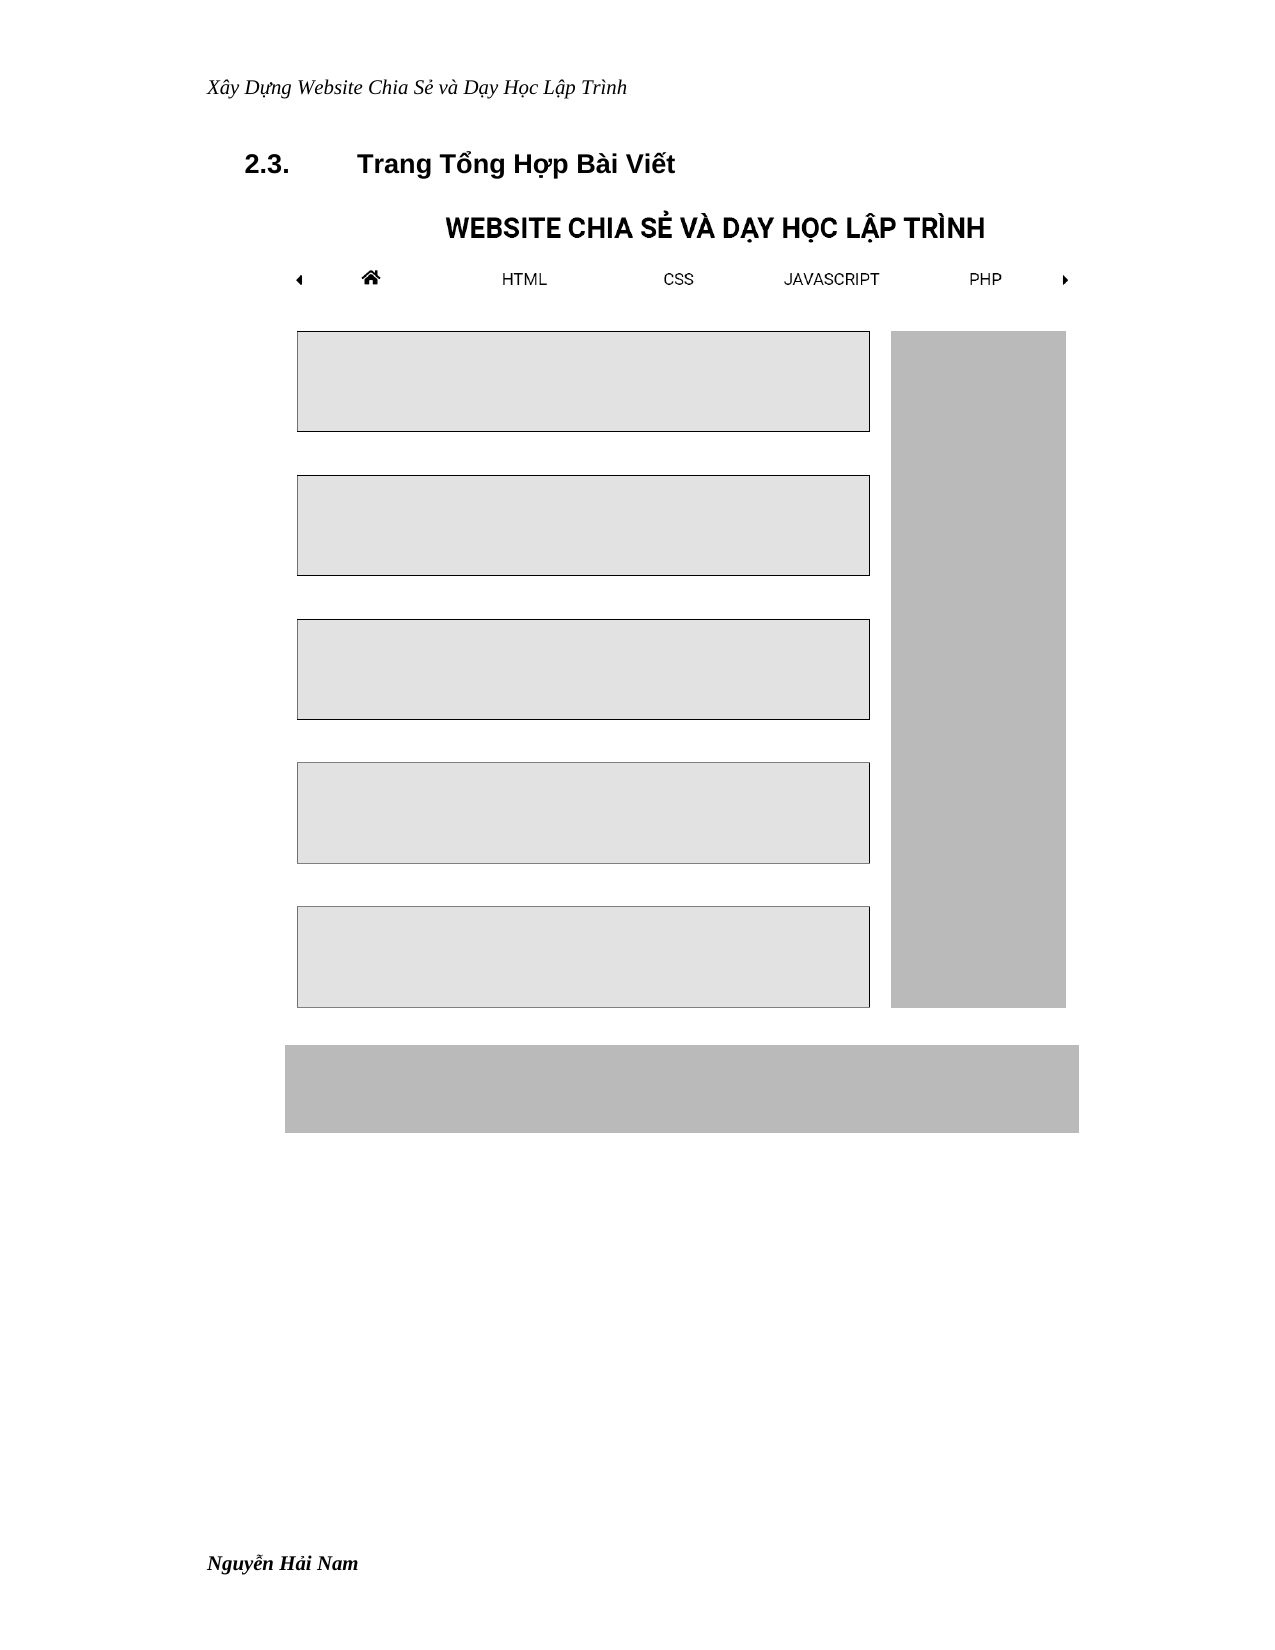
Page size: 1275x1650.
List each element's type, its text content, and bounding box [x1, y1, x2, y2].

picture [206, 181, 1157, 1156]
subtitle Trang Tổng Hợp Bài Viết [244, 148, 1157, 179]
